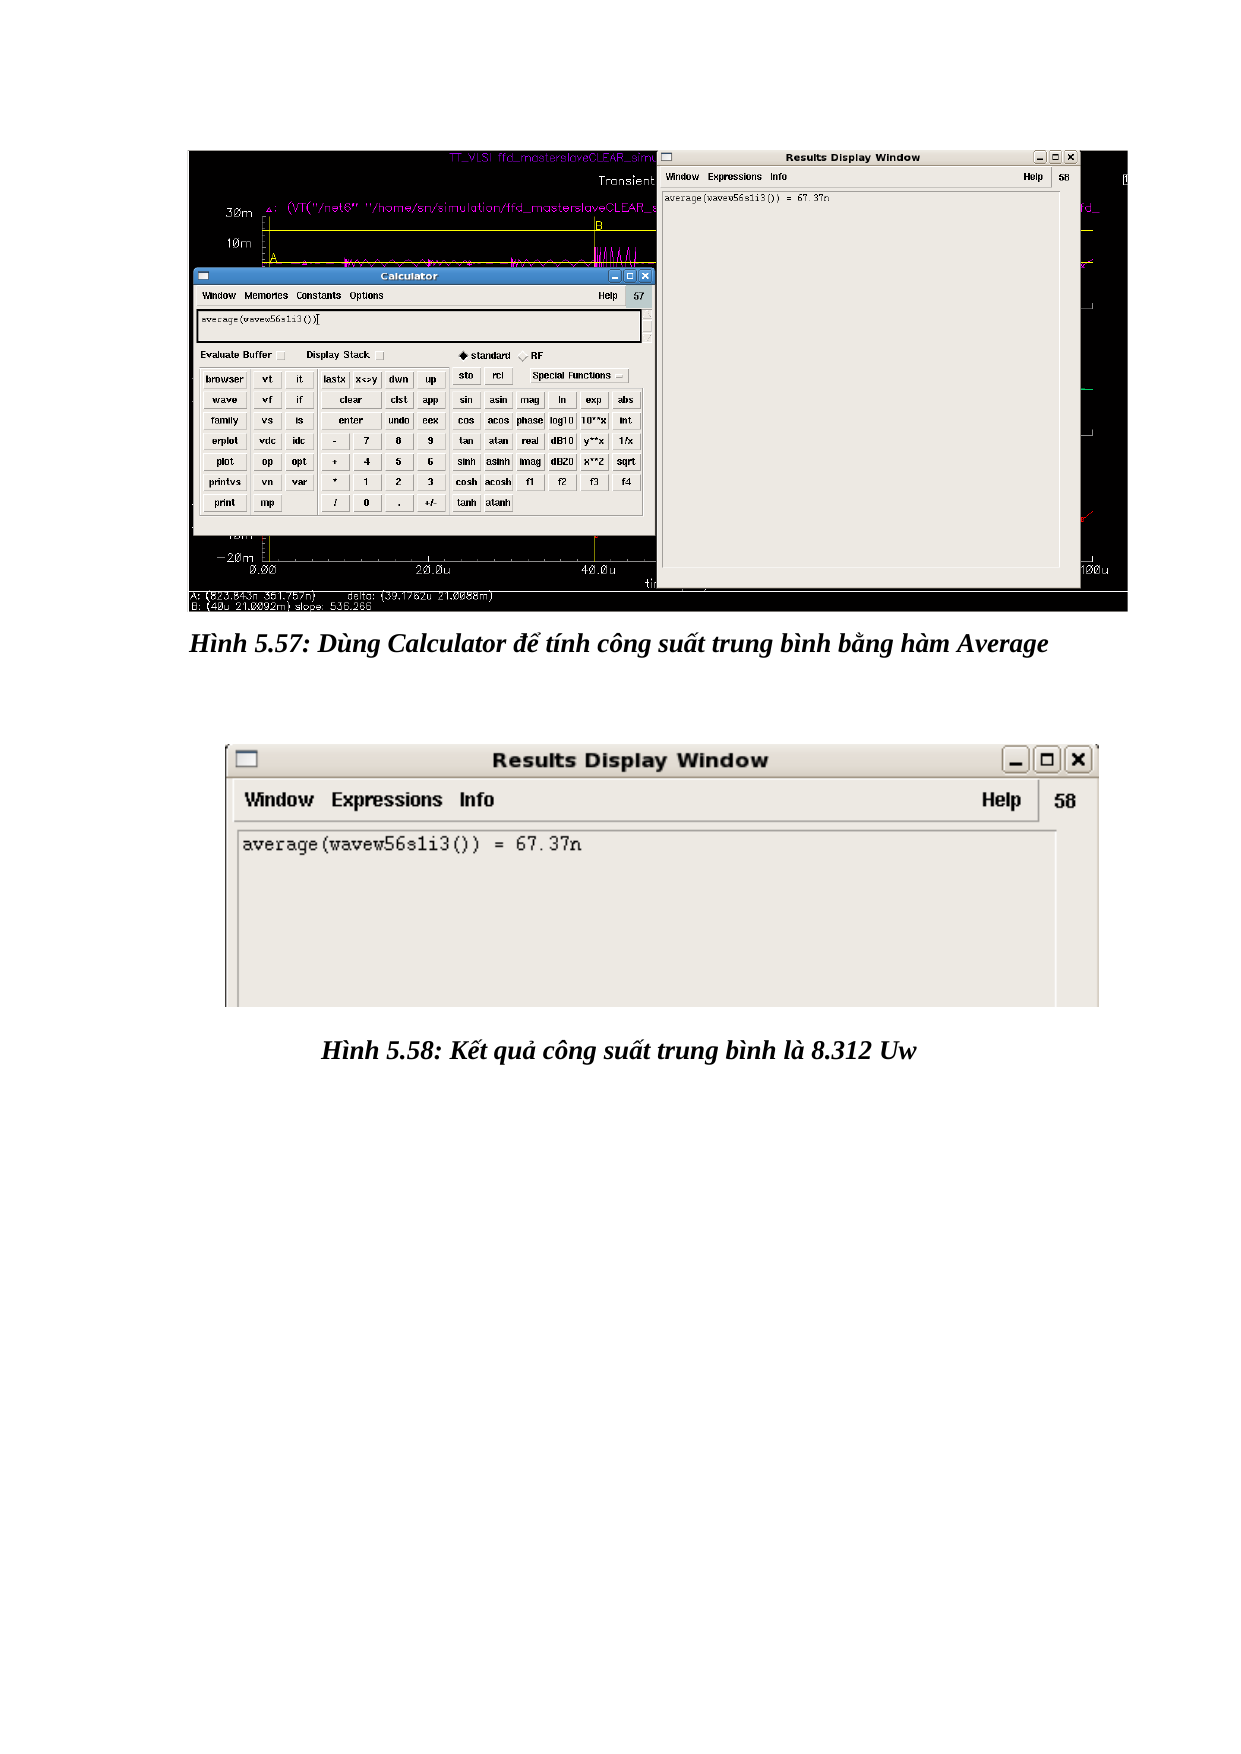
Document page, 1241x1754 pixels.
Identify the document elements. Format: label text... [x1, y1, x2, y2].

text Hình 5.58: Kết quả công suất trung bình là 8.312 Uw [150, 1034, 1090, 1065]
picture [225, 744, 1099, 1007]
text Hình 5.57: Dùng Calculator để tính công suất trung bình bằng hàm Average [150, 627, 1090, 658]
picture [187, 150, 1128, 612]
